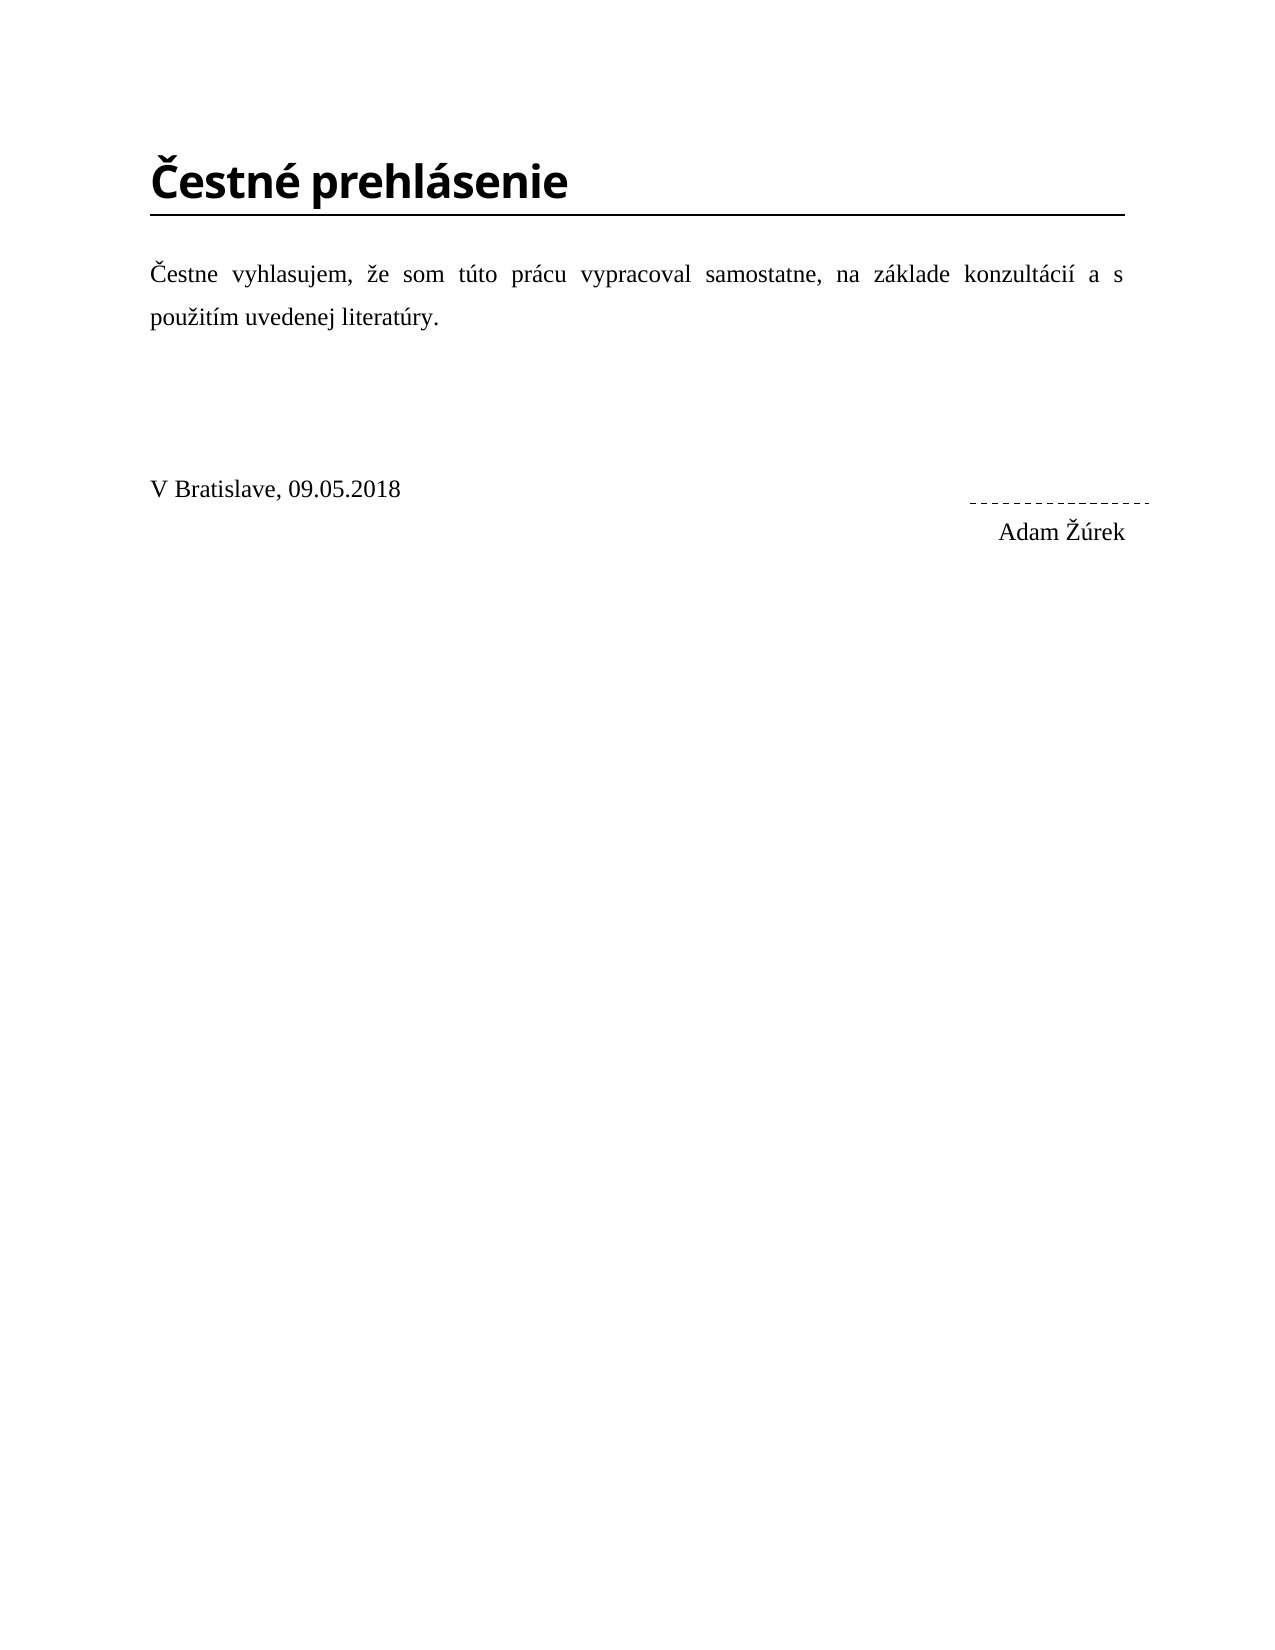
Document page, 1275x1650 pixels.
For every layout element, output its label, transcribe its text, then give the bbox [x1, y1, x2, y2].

text V Bratislave, 09.05.2018 [150, 474, 1125, 503]
text Čestne vyhlasujem, že som túto prácu vypracoval samostatne, na základe konzultácií a s použitím uvedenej literatúry. [150, 259, 1125, 331]
title Čestné prehlásenie [150, 150, 1125, 214]
text Adam Žúrek [150, 517, 1125, 546]
